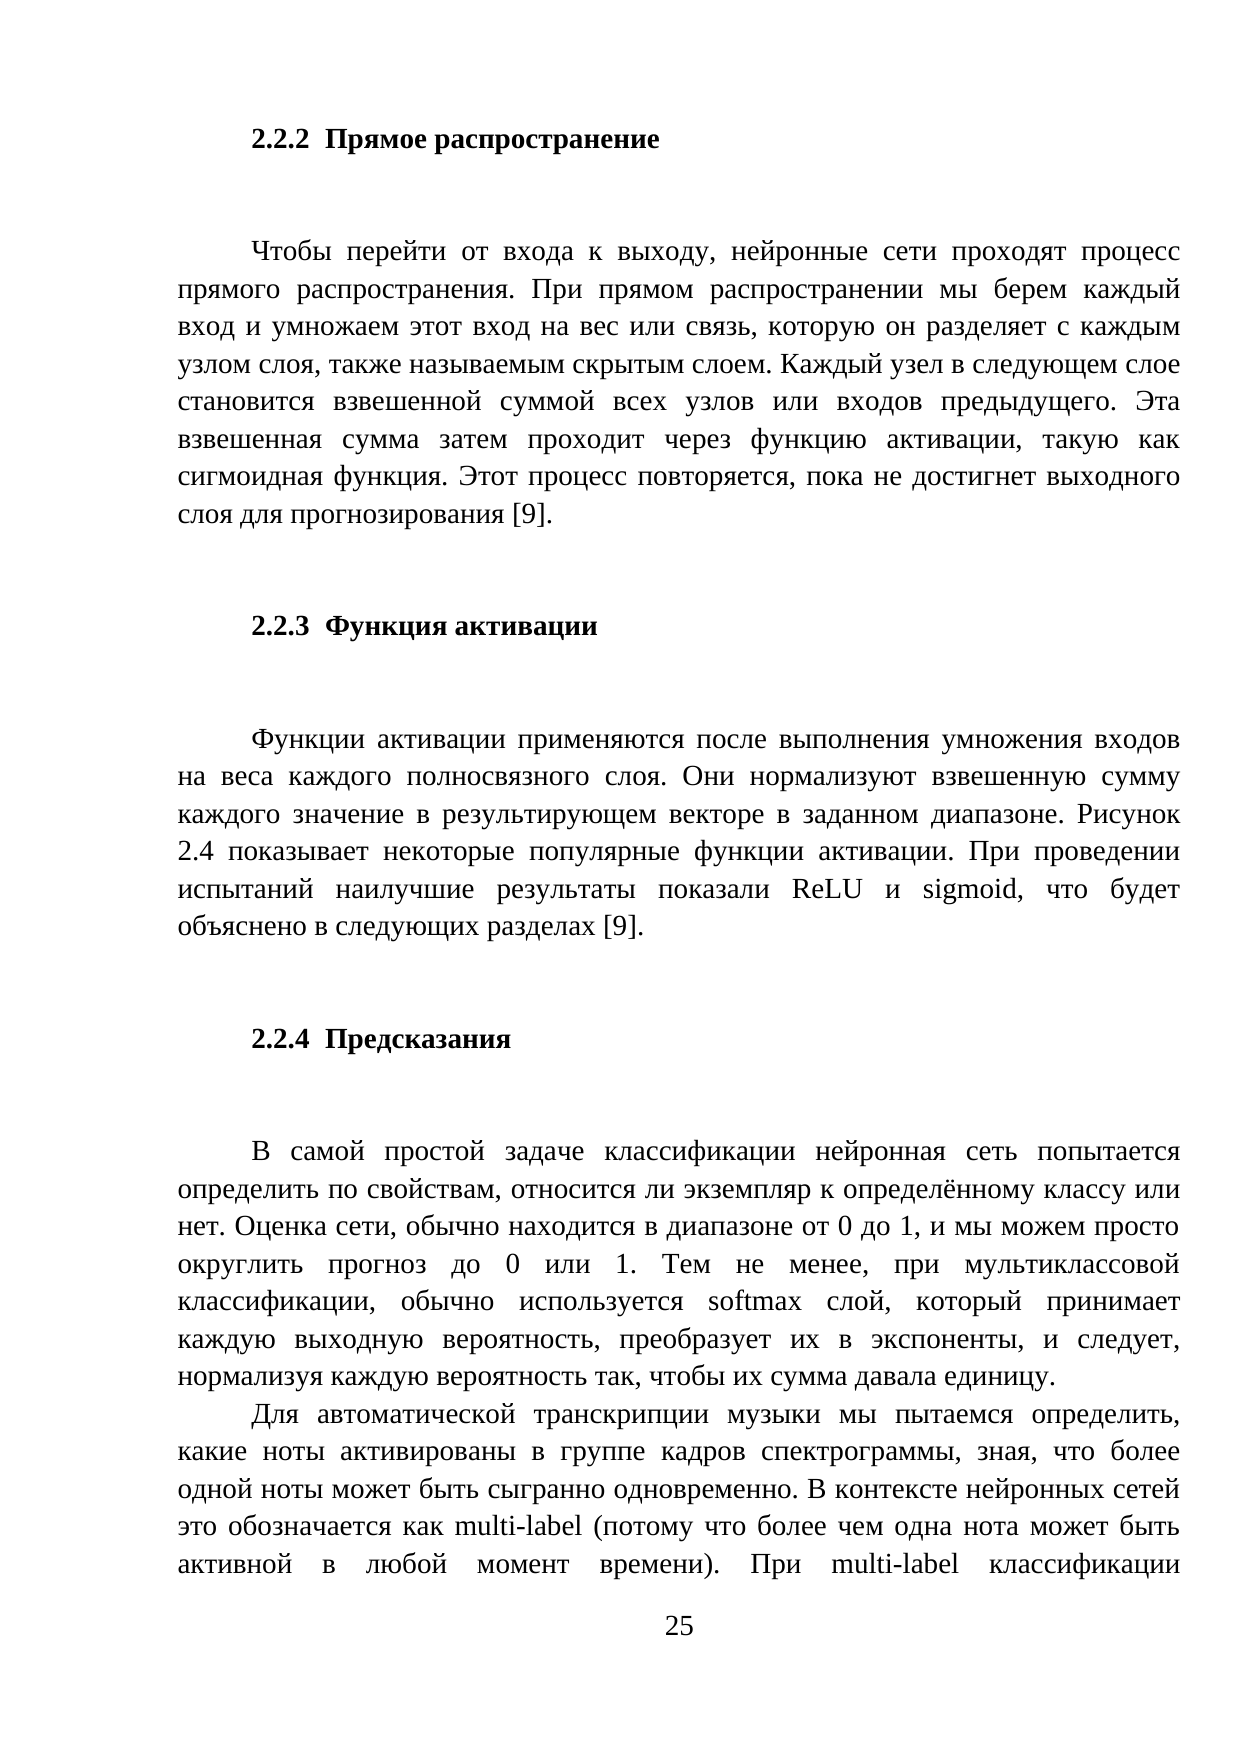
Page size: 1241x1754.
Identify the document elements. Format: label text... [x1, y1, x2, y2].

text Предсказания [177, 1018, 1181, 1056]
text Функции активации применяются после выполнения умножения входов на веса каждого полносвязного слоя. Они нормализуют взвешенную сумму каждого значение в результирующем векторе в заданном диапазоне. Рисунок 2.4 показывает некоторые популярные функции активации. При проведении испытаний наилучшие результаты показали ReLU и sigmoid, что будет объяснено в следующих разделах [9]. [177, 718, 1181, 943]
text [177, 1393, 1181, 1581]
text В самой простой задаче классификации нейронная сеть попытается определить по свойствам, относится ли экземпляр к определённому классу или нет. Оценка сети, обычно находится в диапазоне от 0 до 1, и мы можем просто округлить прогноз до 0 или 1. Тем не менее, при мультиклассовой классификации, обычно используется softmax слой, который принимает каждую выходную вероятность, преобразует их в экспоненты, и следует, нормализуя каждую вероятность так, чтобы их сумма давала единицу. [177, 1131, 1181, 1393]
text Прямое распространение [177, 118, 1181, 156]
text Функция активации [177, 606, 1181, 643]
text Чтобы перейти от входа к выходу, нейронные сети проходят процесс прямого распространения. При прямом распространении мы берем каждый вход и умножаем этот вход на вес или связь, которую он разделяет с каждым узлом слоя, также называемым скрытым слоем. Каждый узел в следующем слое становится взвешенной суммой всех узлов или входов предыдущего. Эта взвешенная сумма затем проходит через функцию активации, такую как сигмоидная функция. Этот процесс повторяется, пока не достигнет выходного слоя для прогнозирования [9]. [177, 231, 1181, 531]
